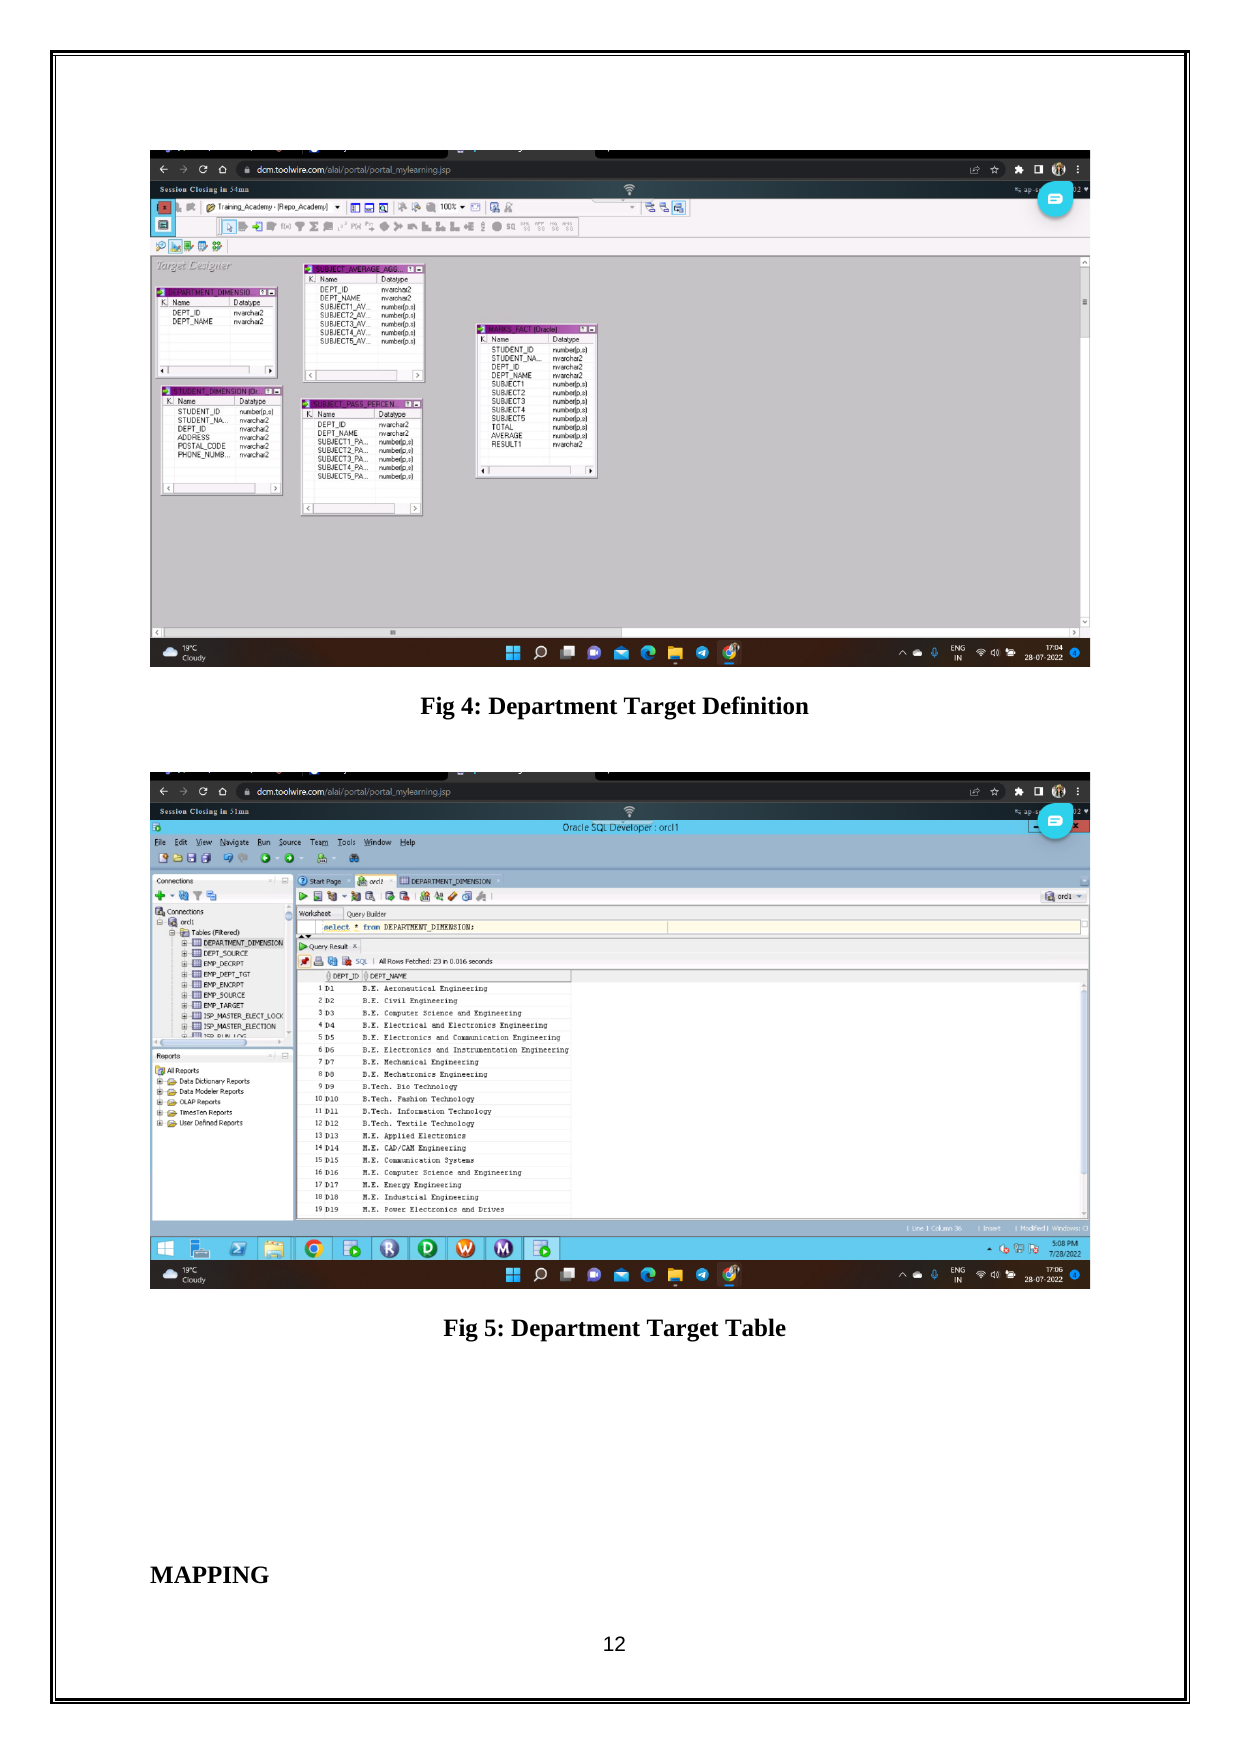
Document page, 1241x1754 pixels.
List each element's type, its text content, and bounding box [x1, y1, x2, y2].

text Fig 5: Department Target Table [150, 1313, 1079, 1342]
picture [150, 150, 1091, 667]
text MAPPING [150, 1560, 1078, 1589]
picture [150, 772, 1091, 1289]
text Fig 4: Department Target Definition [150, 691, 1079, 720]
